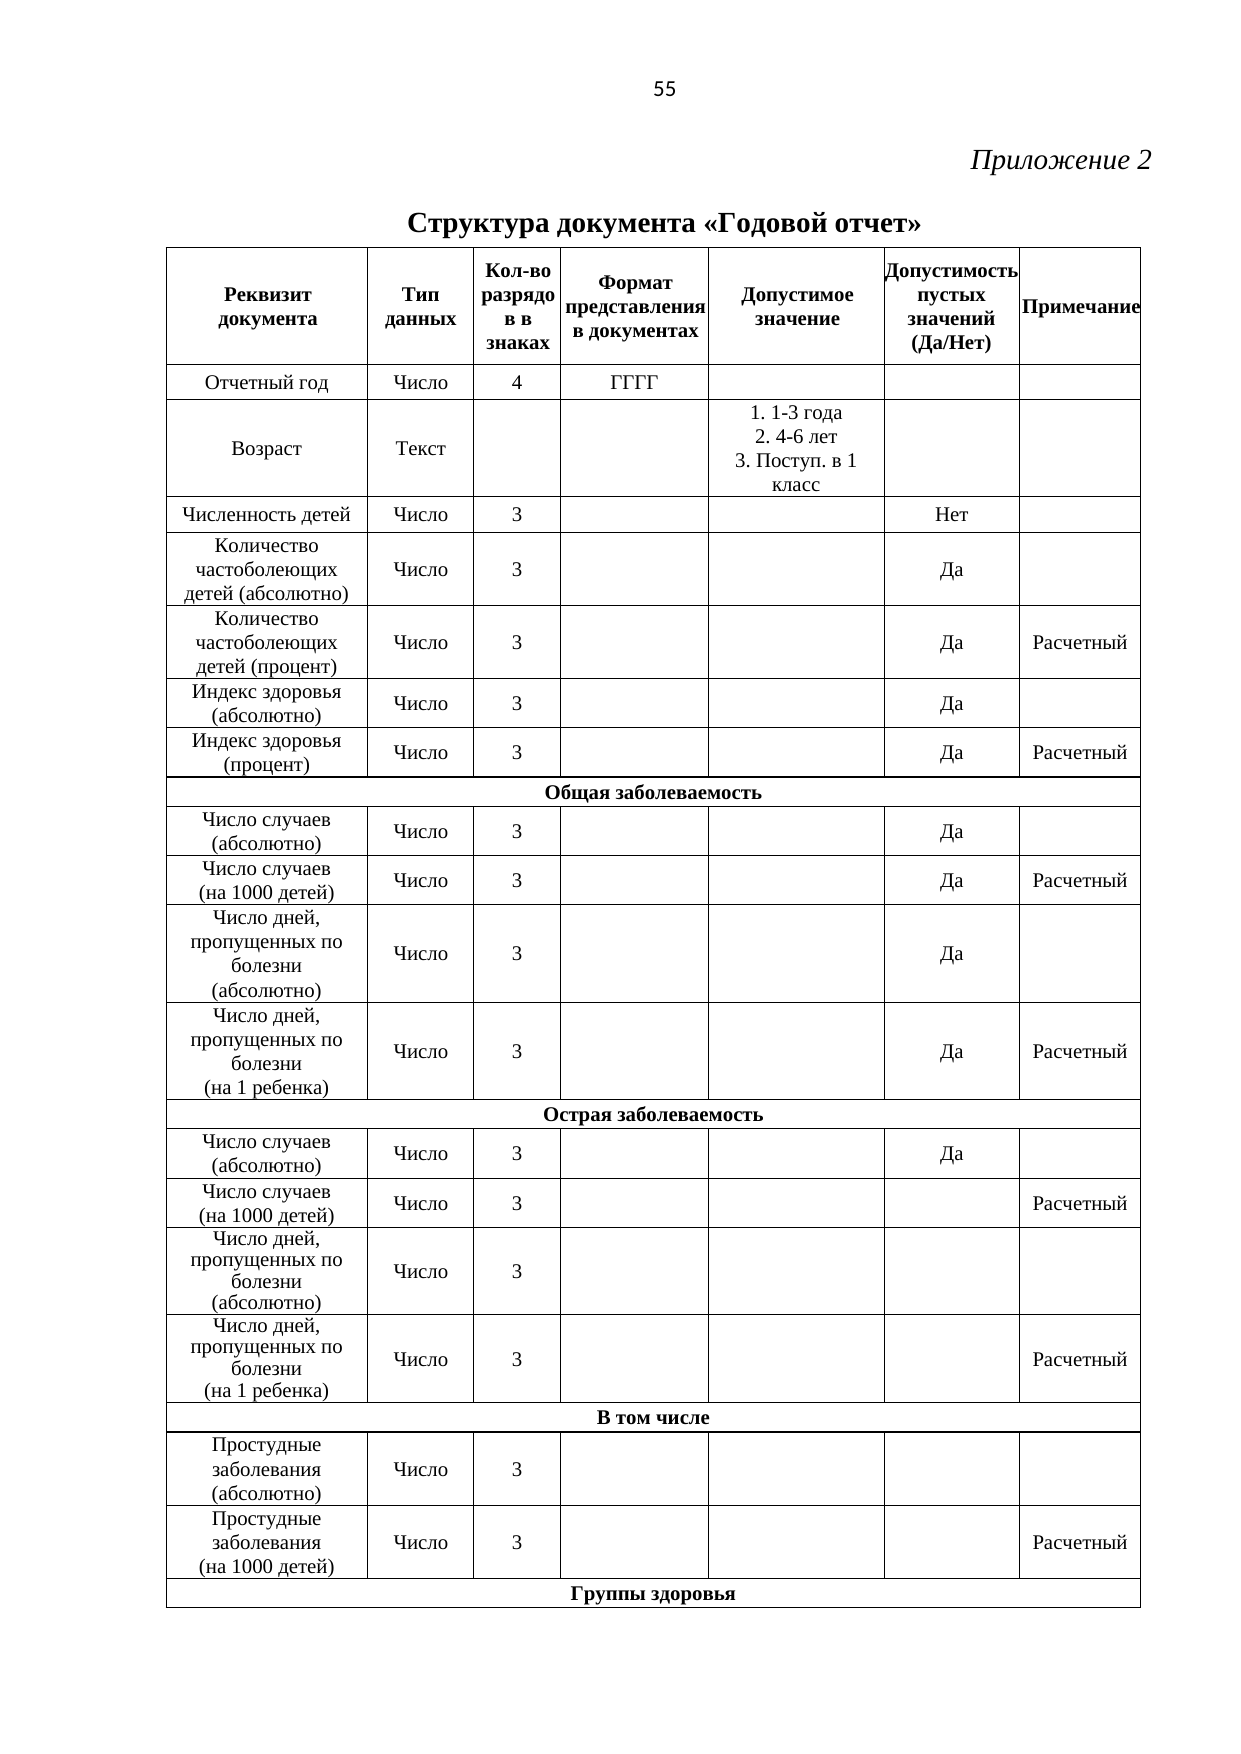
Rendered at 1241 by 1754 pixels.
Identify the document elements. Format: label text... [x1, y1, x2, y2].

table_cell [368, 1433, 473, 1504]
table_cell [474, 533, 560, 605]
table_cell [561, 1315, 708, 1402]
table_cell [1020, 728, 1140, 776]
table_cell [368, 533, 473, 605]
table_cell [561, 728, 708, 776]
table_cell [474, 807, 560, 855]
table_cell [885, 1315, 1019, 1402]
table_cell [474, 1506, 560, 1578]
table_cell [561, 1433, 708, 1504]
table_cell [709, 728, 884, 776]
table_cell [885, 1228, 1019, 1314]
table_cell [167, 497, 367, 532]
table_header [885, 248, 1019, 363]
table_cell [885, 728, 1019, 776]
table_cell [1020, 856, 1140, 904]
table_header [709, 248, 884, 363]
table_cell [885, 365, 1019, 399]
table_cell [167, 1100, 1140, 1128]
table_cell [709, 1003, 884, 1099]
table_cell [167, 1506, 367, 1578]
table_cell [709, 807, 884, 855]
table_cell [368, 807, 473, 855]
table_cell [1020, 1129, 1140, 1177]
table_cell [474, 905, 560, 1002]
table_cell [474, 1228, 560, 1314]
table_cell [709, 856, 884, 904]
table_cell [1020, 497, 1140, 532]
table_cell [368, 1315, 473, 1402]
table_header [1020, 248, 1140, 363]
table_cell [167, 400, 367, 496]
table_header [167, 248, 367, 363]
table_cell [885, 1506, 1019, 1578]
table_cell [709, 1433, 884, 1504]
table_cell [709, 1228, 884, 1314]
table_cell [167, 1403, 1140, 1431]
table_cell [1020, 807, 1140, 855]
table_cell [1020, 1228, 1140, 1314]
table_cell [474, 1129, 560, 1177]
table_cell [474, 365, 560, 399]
text Структура документа «Годовой отчет» [177, 205, 1152, 239]
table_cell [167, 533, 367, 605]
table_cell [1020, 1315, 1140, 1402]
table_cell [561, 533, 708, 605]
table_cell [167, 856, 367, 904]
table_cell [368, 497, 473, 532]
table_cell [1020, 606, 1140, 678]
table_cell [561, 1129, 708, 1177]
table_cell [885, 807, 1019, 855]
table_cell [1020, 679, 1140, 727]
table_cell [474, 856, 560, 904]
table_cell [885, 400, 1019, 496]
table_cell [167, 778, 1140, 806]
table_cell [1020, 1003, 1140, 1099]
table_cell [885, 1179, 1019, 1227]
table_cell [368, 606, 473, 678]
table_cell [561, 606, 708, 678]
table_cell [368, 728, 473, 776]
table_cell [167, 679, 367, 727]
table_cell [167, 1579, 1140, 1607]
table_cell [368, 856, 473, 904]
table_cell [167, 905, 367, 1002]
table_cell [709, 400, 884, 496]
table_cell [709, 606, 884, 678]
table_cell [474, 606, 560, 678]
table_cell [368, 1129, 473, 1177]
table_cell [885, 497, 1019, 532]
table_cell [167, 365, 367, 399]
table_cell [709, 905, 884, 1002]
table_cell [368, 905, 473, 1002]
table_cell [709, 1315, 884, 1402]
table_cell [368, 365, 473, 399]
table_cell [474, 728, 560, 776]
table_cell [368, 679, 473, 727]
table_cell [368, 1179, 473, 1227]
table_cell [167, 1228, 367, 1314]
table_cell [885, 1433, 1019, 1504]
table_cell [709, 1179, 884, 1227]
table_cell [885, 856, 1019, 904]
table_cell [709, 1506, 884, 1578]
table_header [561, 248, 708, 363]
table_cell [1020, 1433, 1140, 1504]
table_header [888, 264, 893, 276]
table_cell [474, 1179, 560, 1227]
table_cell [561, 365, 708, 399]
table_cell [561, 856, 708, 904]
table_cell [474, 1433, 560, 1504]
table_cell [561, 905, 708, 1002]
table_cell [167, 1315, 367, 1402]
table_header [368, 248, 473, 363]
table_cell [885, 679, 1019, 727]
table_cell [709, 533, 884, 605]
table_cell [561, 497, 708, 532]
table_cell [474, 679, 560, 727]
subtitle Приложение 2 [177, 142, 1152, 176]
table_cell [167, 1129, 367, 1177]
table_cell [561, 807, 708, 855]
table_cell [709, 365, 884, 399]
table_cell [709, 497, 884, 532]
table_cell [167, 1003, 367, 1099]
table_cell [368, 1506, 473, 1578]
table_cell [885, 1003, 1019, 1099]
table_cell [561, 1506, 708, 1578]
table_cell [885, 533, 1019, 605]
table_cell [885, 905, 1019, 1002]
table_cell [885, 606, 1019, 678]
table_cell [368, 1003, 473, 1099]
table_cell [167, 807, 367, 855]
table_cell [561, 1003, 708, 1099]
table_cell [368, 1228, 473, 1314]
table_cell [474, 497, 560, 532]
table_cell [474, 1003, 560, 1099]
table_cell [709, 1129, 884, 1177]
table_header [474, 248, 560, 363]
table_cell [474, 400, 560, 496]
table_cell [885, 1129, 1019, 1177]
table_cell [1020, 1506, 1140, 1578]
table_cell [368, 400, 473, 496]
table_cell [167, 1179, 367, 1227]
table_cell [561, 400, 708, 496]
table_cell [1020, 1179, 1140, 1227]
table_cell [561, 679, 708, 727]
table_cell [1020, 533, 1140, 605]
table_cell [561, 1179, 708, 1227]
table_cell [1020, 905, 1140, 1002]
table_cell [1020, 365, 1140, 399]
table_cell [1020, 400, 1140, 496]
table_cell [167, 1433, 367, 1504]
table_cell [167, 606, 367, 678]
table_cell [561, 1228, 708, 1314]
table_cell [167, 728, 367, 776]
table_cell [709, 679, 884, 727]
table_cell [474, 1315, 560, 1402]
